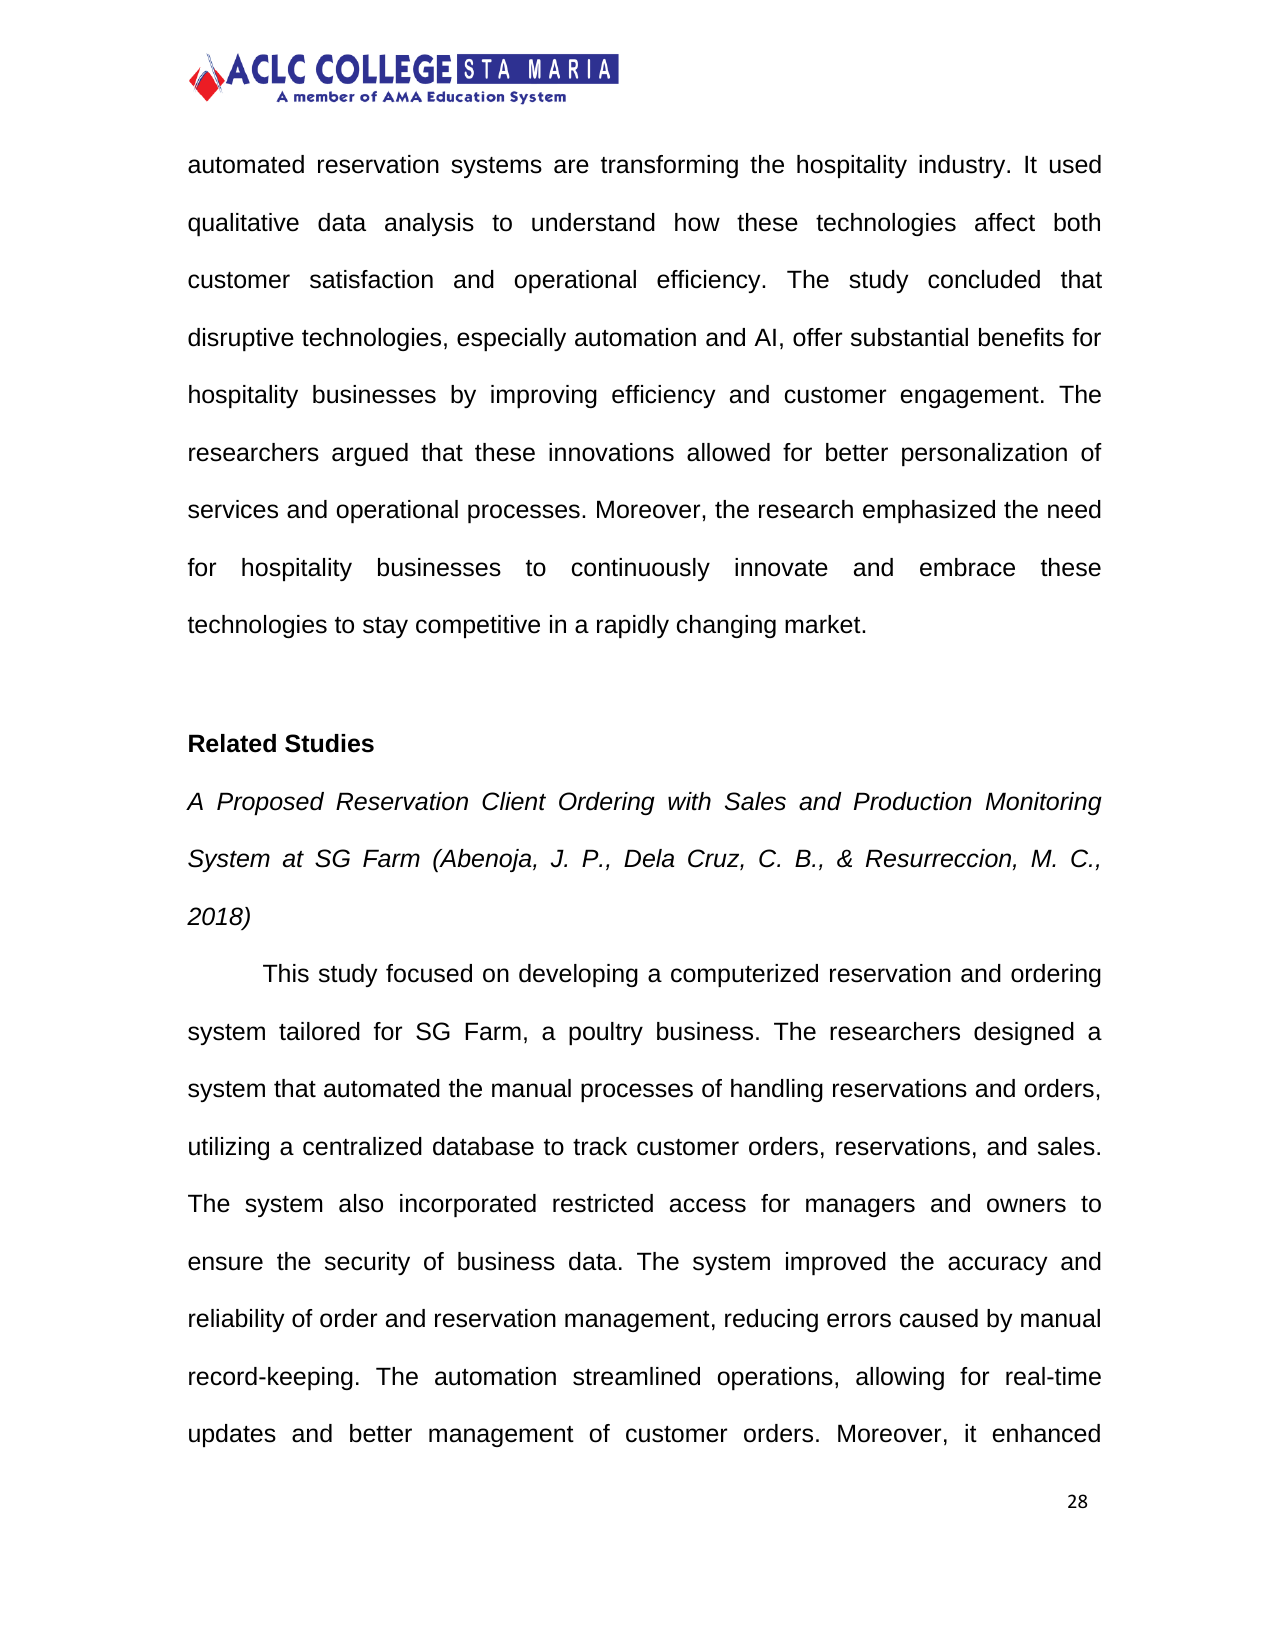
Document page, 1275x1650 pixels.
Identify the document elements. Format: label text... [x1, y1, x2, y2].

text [187, 959, 1103, 1448]
subtitle Related Studies [187, 729, 1088, 758]
picture [187, 37, 618, 110]
text A Proposed Reservation Client Ordering with Sales and Production Monitoring System at SG Farm (Abenoja, J. P., Dela Cruz, C. B., & Resurreccion, M. C., 2018) [187, 787, 1103, 930]
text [187, 150, 1103, 639]
